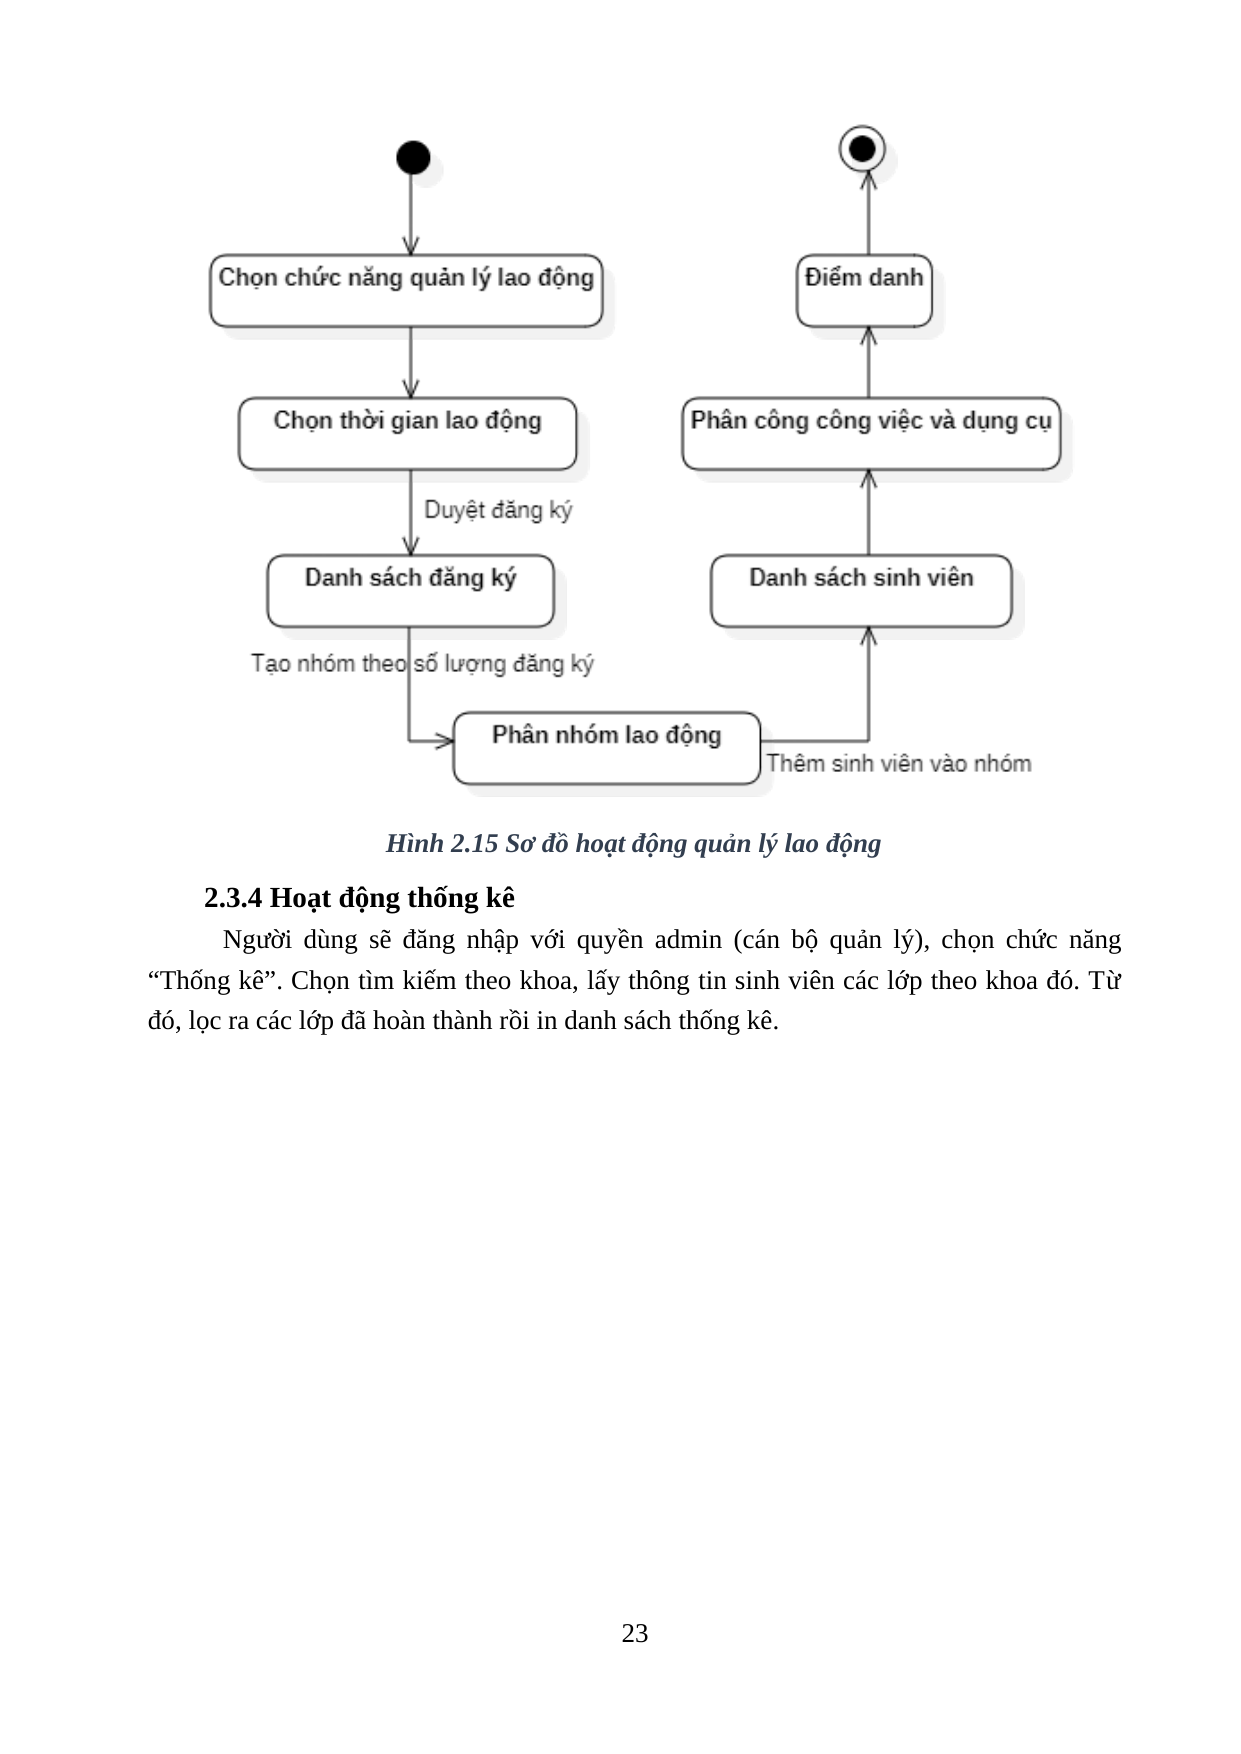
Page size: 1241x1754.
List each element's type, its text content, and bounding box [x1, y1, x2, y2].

list Người dùng sẽ đăng nhập với quyền admin (cán bộ quản lý), chọn chức năng “Thống kê”. Chọn tìm kiếm theo khoa, lấy thông tin sinh viên các lớp theo khoa đó. Từ đó, lọc ra các lớp đã hoàn thành rồi in danh sách thống kê. [148, 923, 1122, 1036]
text Hình 2.15 Sơ đồ hoạt động quản lý lao động [148, 827, 1122, 858]
list 2.3.4 Hoạt động thống kê [204, 880, 1122, 913]
picture [193, 118, 1077, 806]
